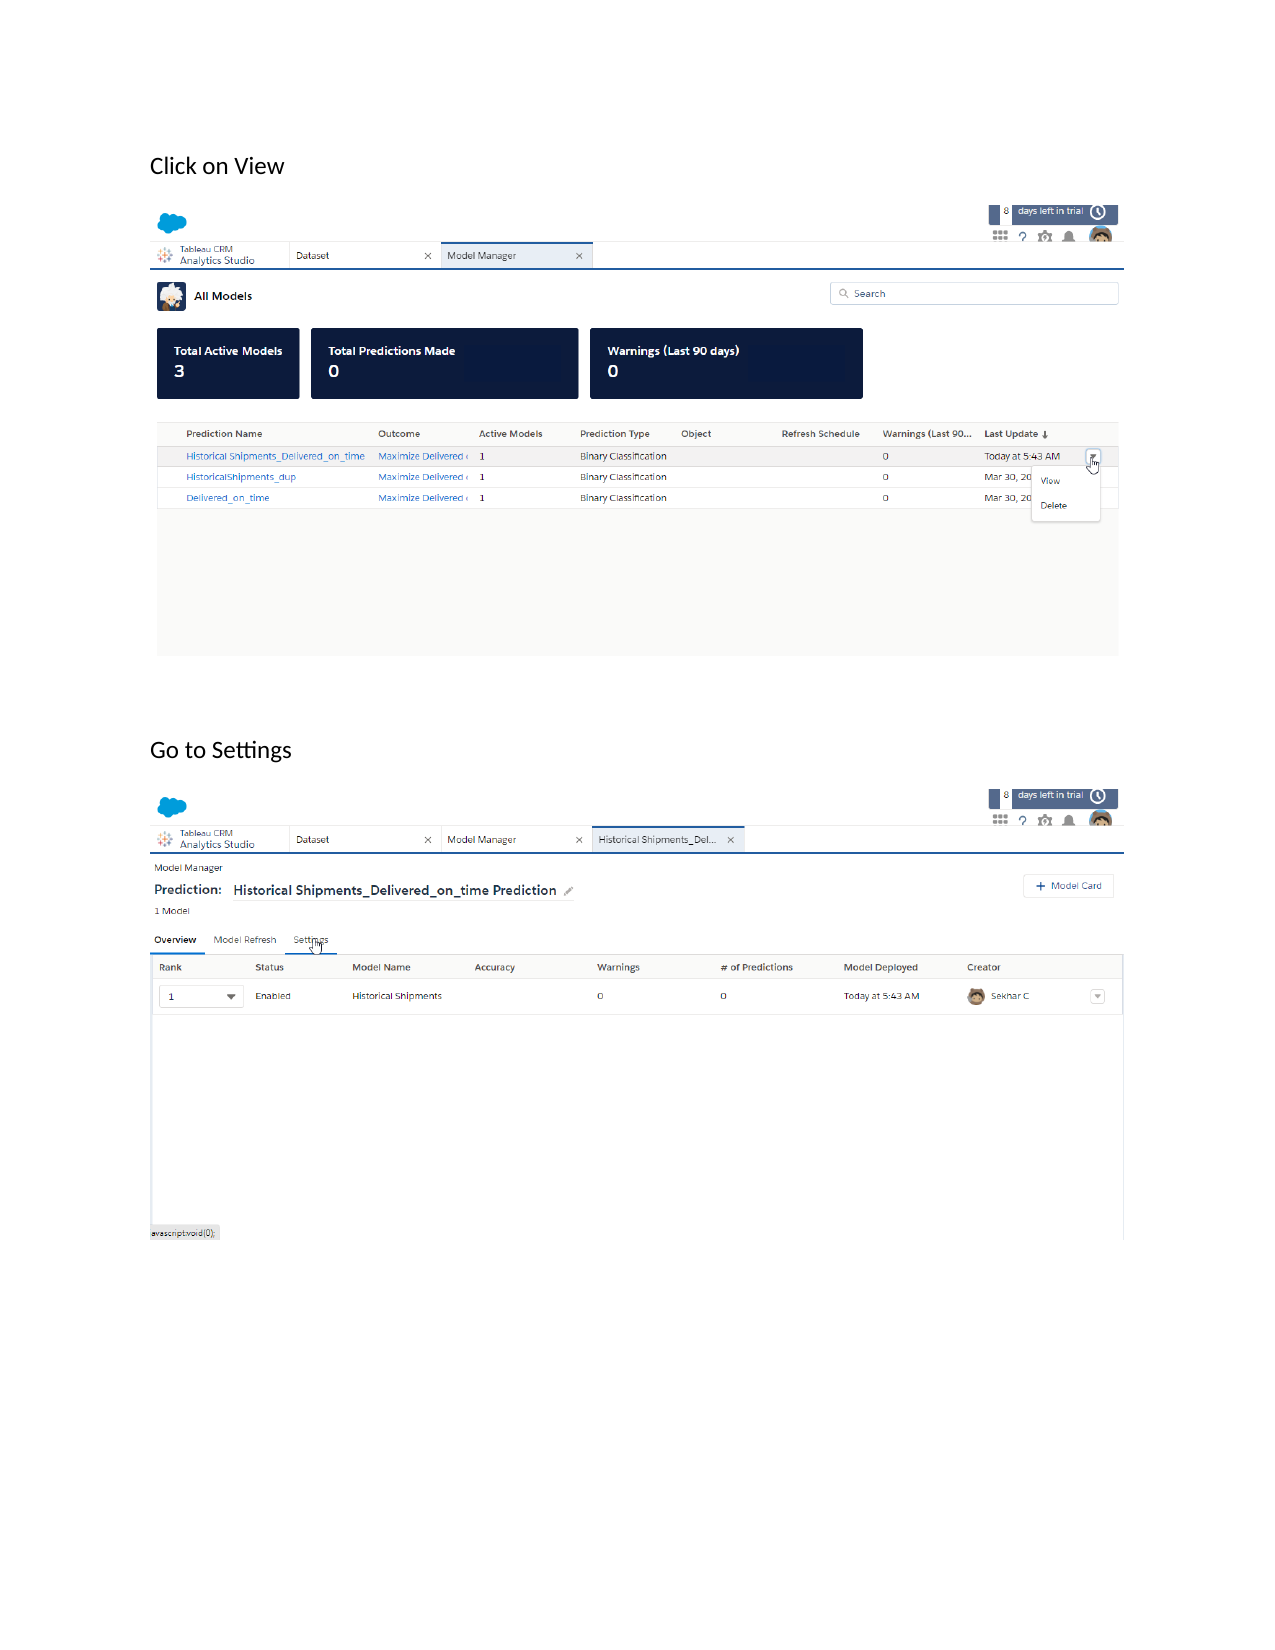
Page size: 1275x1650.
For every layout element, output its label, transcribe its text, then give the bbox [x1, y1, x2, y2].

text Go to Settings [150, 734, 1125, 764]
picture [150, 205, 1124, 656]
picture [150, 789, 1124, 1240]
text Click on View [150, 150, 1125, 181]
